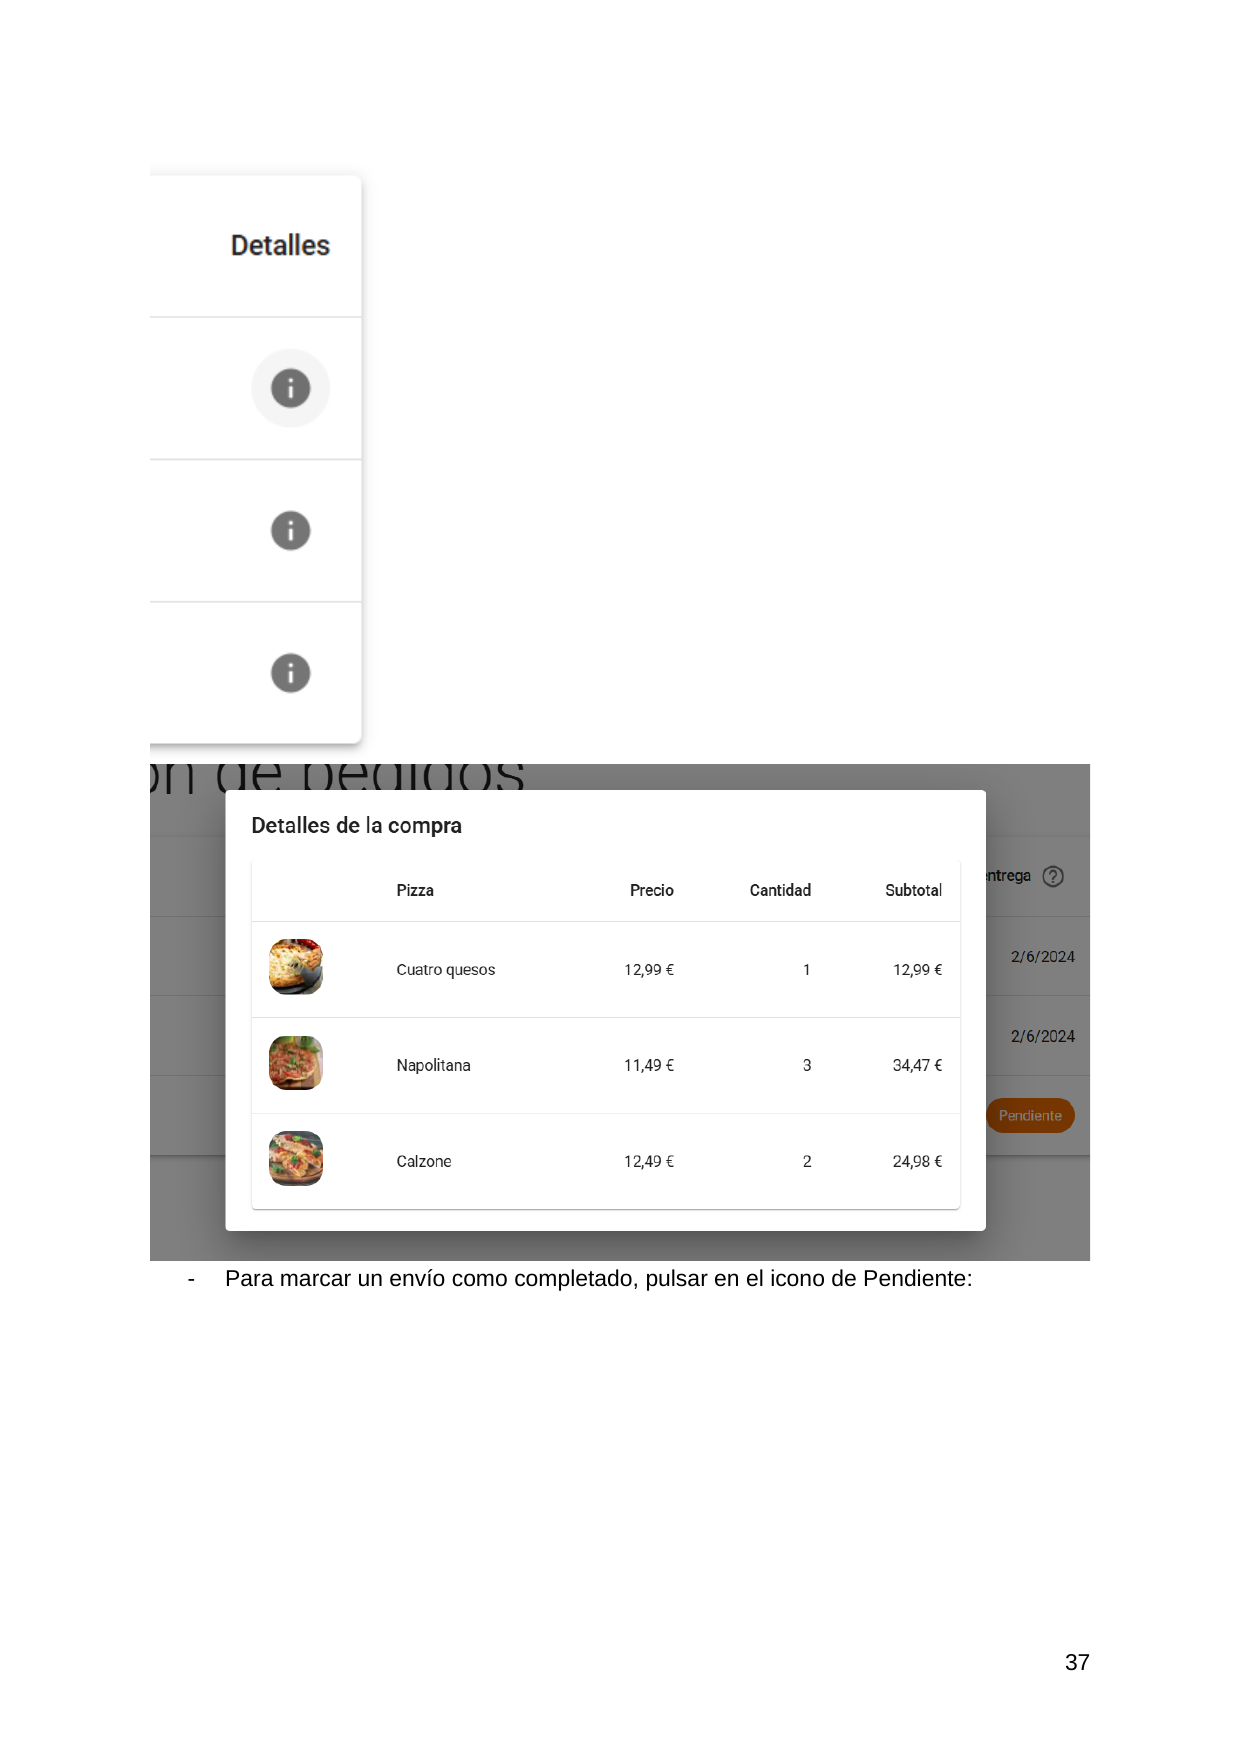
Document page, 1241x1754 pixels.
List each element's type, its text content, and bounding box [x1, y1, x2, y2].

picture [150, 764, 1091, 1261]
picture [150, 150, 451, 761]
list Para marcar un envío como completado, pulsar en el icono de Pendiente: [187, 1264, 1090, 1291]
